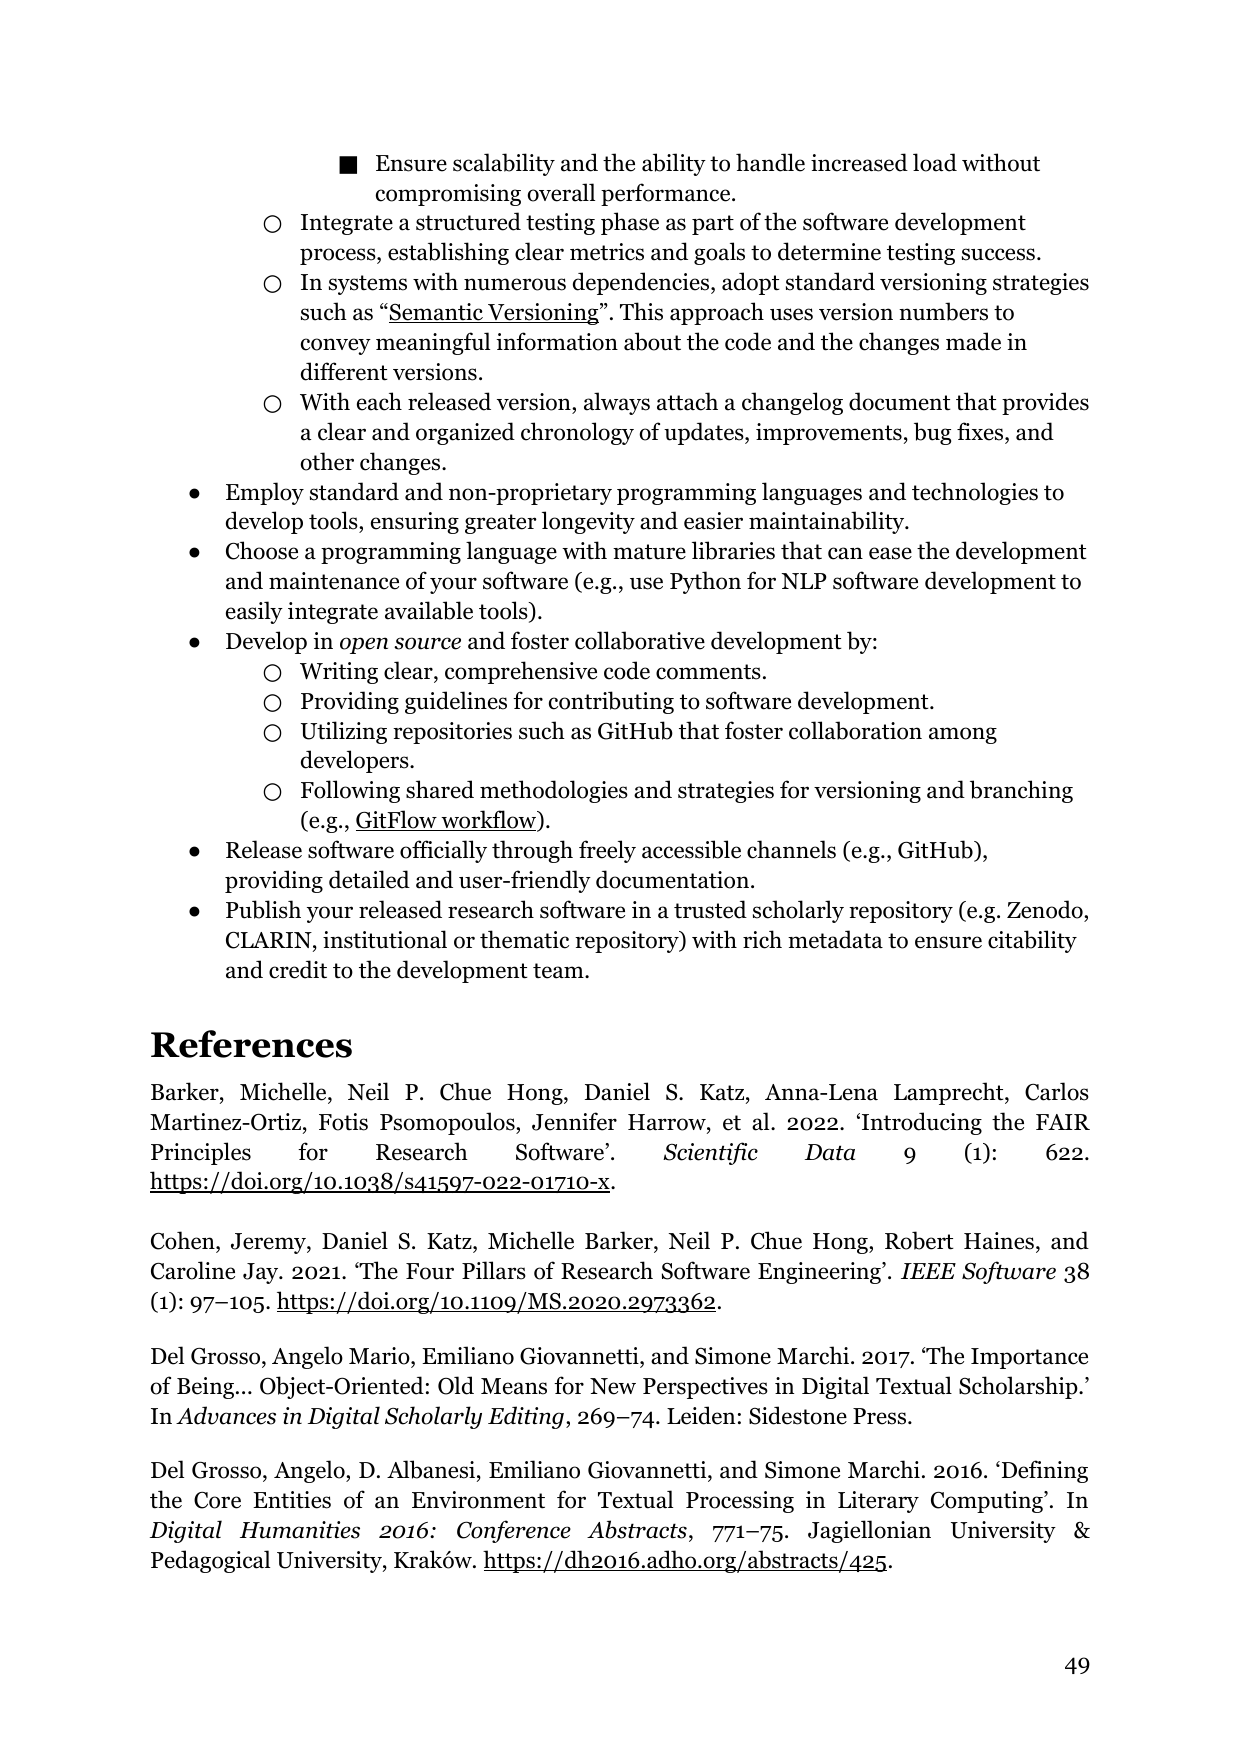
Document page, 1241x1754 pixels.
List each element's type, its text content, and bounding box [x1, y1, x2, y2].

list Publish your released research software in a trusted scholarly repository (e.g. Zenodo, CLARIN, institutional or thematic repository) with rich metadata to ensure citability and credit to the development team. [187, 897, 1090, 983]
text Del Grosso, Angelo, D. Albanesi, Emiliano Giovannetti, and Simone Marchi. 2016. ‘Defining the Core Entities of an Environment for Textual Processing in Literary Computing’. In Digital Humanities 2016: Conference Abstracts, 771–75. Jagiellonian University & Pedagogical University, Kraków. https://dh2016.adho.org/abstracts/425. [150, 1458, 1090, 1574]
list Ensure scalability and the ability to handle increased load without compromising overall performance. [337, 150, 1090, 206]
list Writing clear, comprehensive code comments. [262, 658, 1090, 684]
list Providing guidelines for contributing to software development. [262, 688, 1090, 714]
list Release software officially through freely accessible channels (e.g., GitHub), providing detailed and user-friendly documentation. [187, 838, 1090, 893]
list In systems with numerous dependencies, adopt standard versioning strategies such as “Semantic Versioning”. This approach uses version numbers to convey meaningful information about the code and the changes made in different versions. [262, 269, 1090, 385]
subtitle References [150, 1024, 1090, 1065]
list With each released version, always attach a changelog document that provides a clear and organized chronology of updates, improvements, bug fixes, and other changes. [262, 389, 1090, 475]
text Cohen, Jeremy, Daniel S. Katz, Michelle Barker, Neil P. Chue Hong, Robert Haines, and Caroline Jay. 2021. ‘The Four Pillars of Research Software Engineering’. IEEE Software 38 (1): 97–105. https://doi.org/10.1109/MS.2020.2973362. [150, 1228, 1090, 1314]
list Utilizing repositories such as GitHub that foster collaboration among developers. [262, 718, 1090, 774]
list Choose a programming language with mature libraries that can ease the development and maintenance of your software (e.g., use Python for NLP software development to easily integrate available tools). [187, 539, 1090, 624]
list Develop in open source and foster collaborative development by: [187, 628, 1090, 654]
list Following shared methodologies and strategies for versioning and branching (e.g., GitFlow workflow). [262, 778, 1090, 834]
text Barker, Michelle, Neil P. Chue Hong, Daniel S. Katz, Anna-Lena Lamprecht, Carlos Martinez-Ortiz, Fotis Psomopoulos, Jennifer Harrow, et al. 2022. ‘Introducing the FAIR Principles for Research Software’. Scientific Data 9 (1): 622. https://doi.org/10.1038/s41597-022-01710-x. [150, 1079, 1090, 1195]
list Integrate a structured testing phase as part of the software development process, establishing clear metrics and goals to determine testing success. [262, 210, 1090, 266]
list Employ standard and non-proprietary programming languages and technologies to develop tools, ensuring greater longevity and easier maintainability. [187, 479, 1090, 535]
text Del Grosso, Angelo Mario, Emiliano Giovannetti, and Simone Marchi. 2017. ‘The Importance of Being... Object-Oriented: Old Means for New Perspectives in Digital Textual Scholarship.’ In Advances in Digital Scholarly Editing, 269–74. Leiden: Sidestone Press. [150, 1343, 1090, 1429]
